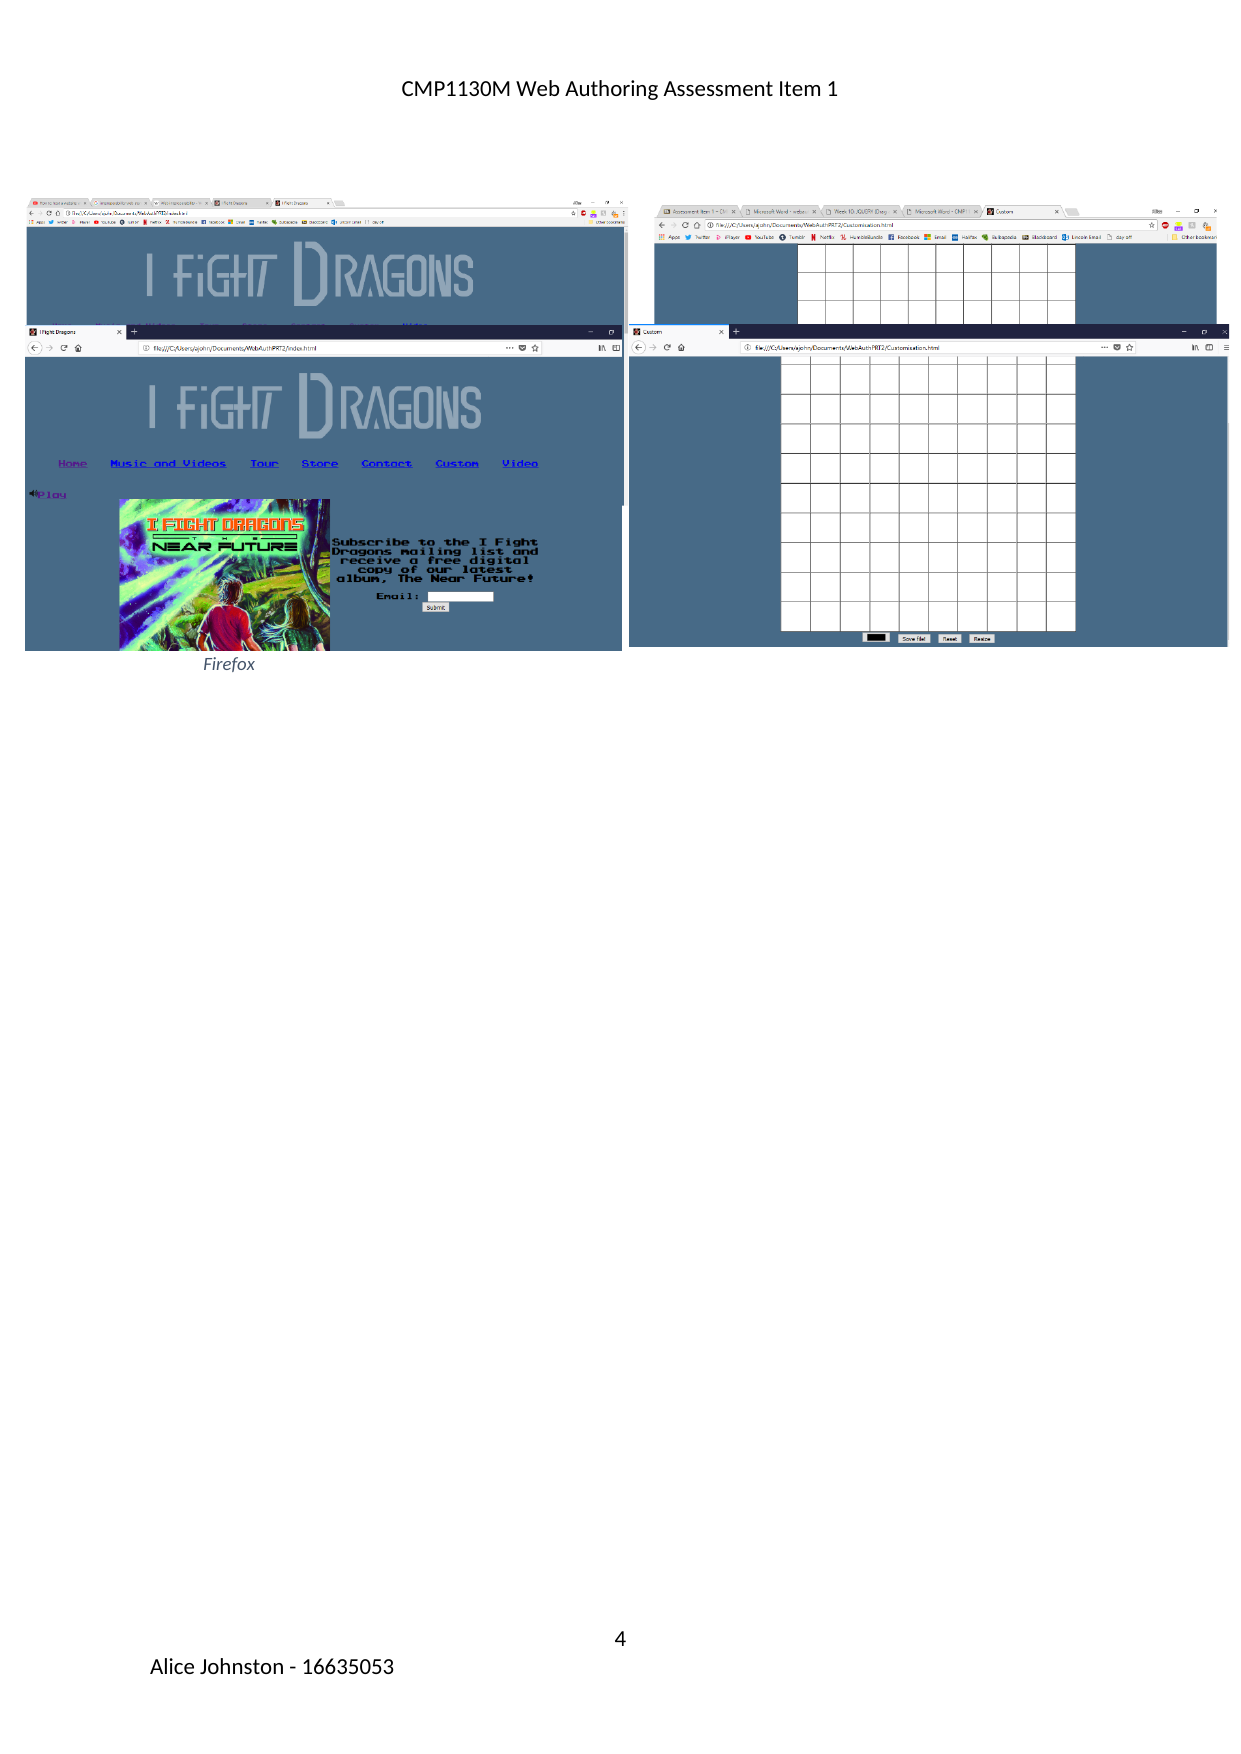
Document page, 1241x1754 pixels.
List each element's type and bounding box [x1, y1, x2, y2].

picture [25, 198, 1230, 651]
